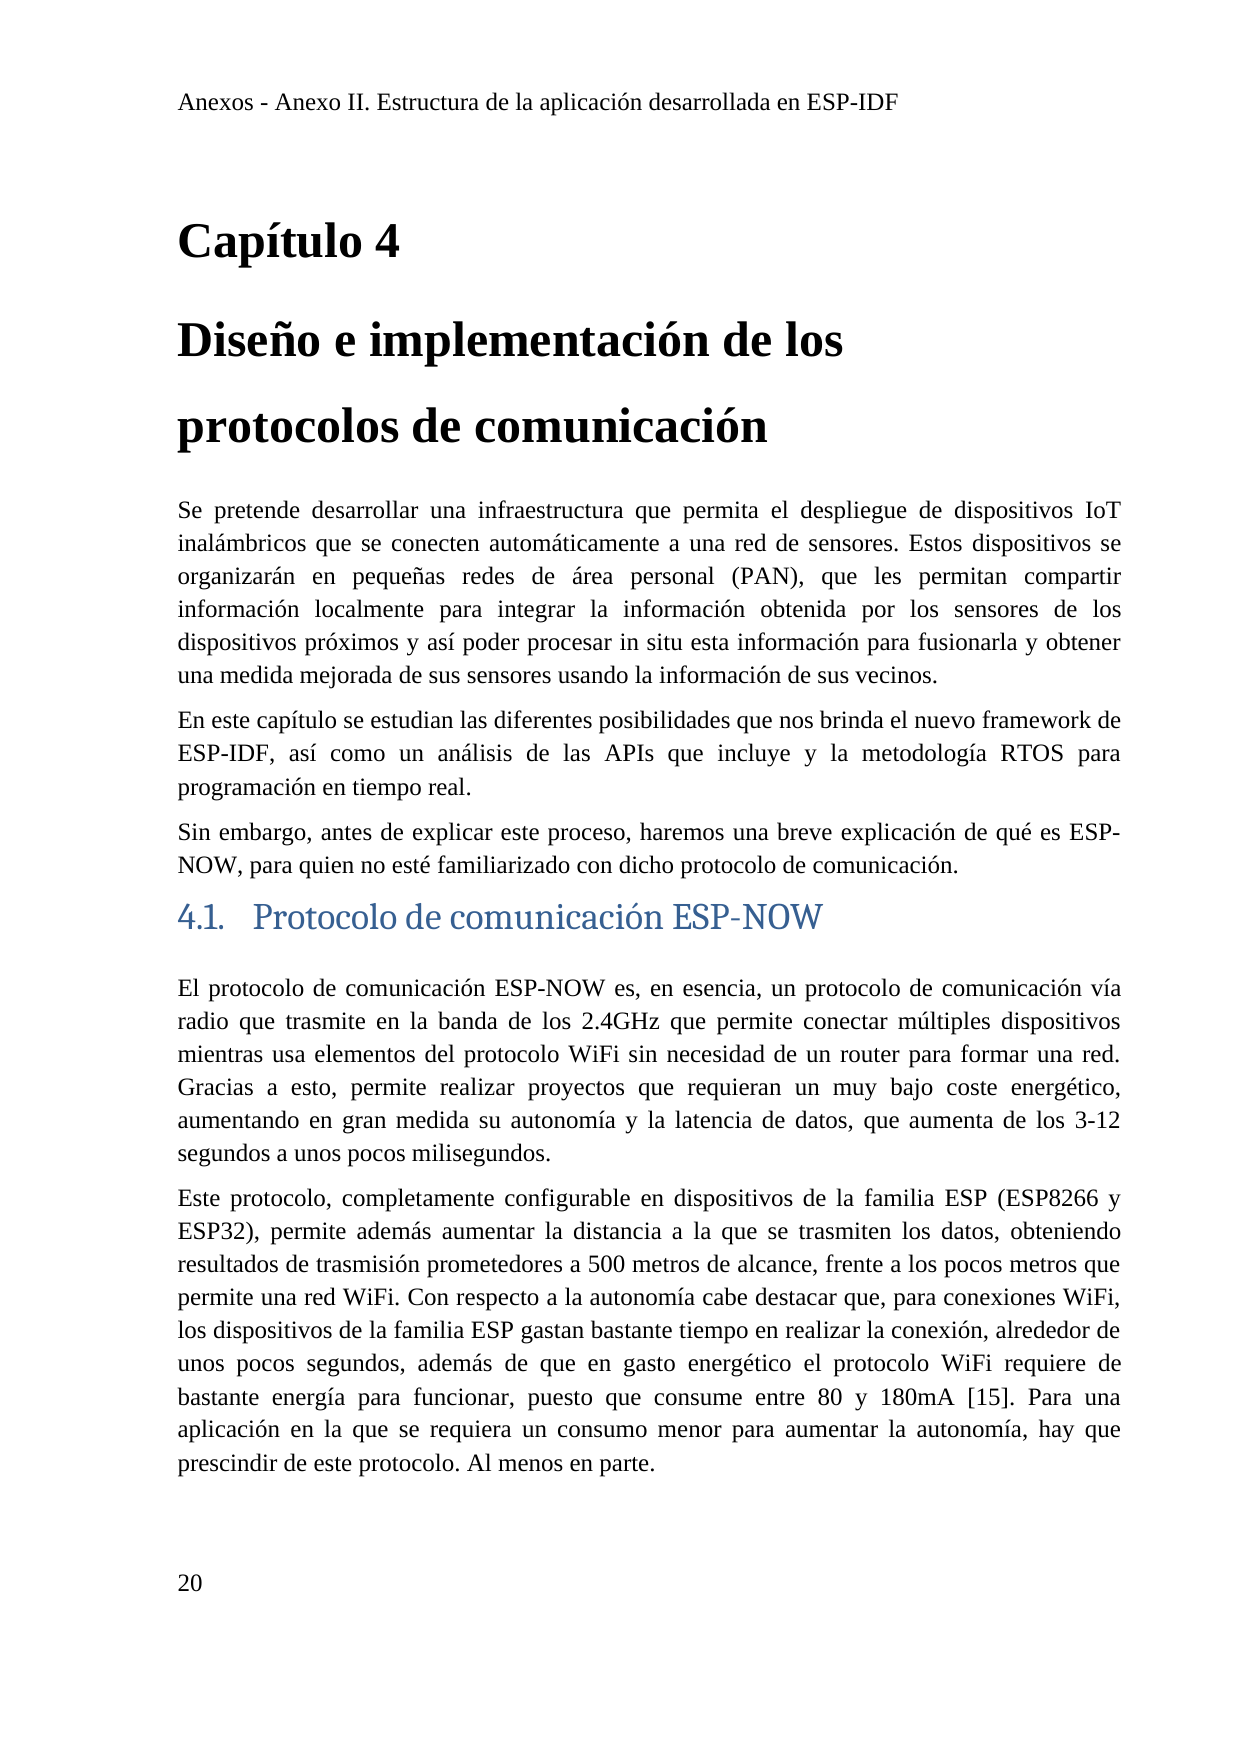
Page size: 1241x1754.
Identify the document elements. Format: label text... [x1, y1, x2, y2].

text El protocolo de comunicación ESP-NOW es, en esencia, un protocolo de comunicación vía radio que trasmite en la banda de los 2.4GHz que permite conectar múltiples dispositivos mientras usa elementos del protocolo WiFi sin necesidad de un router para formar una red. Gracias a esto, permite realizar proyectos que requieran un muy bajo coste energético, aumentando en gran medida su autonomía y la latencia de datos, que aumenta de los 3-12 segundos a unos pocos milisegundos. [177, 973, 1122, 1167]
title Capítulo 4 [177, 211, 971, 269]
subtitle Diseño e implementación de los protocolos de comunicación [177, 310, 971, 454]
text En este capítulo se estudian las diferentes posibilidades que nos brinda el nuevo framework de ESP-IDF, así como un análisis de las APIs que incluye y la metodología RTOS para programación en tiempo real. [177, 706, 1122, 800]
subtitle Protocolo de comunicación ESP-NOW [177, 896, 1122, 939]
text Se pretende desarrollar una infraestructura que permita el despliegue de dispositivos IoT inalámbricos que se conecten automáticamente a una red de sensores. Estos dispositivos se organizarán en pequeñas redes de área personal (PAN), que les permitan compartir información localmente para integrar la información obtenida por los sensores de los dispositivos próximos y así poder procesar in situ esta información para fusionarla y obtener una medida mejorada de sus sensores usando la información de sus vecinos. [177, 495, 1122, 689]
text Sin embargo, antes de explicar este proceso, haremos una breve explicación de qué es ESP-NOW, para quien no esté familiarizado con dicho protocolo de comunicación. [177, 817, 1122, 879]
text Este protocolo, completamente configurable en dispositivos de la familia ESP (ESP8266 y ESP32), permite además aumentar la distancia a la que se trasmiten los datos, obteniendo resultados de trasmisión prometedores a 500 metros de alcance, frente a los pocos metros que permite una red WiFi. Con respecto a la autonomía cabe destacar que, para conexiones WiFi, los dispositivos de la familia ESP gastan bastante tiempo en realizar la conexión, alrededor de unos pocos segundos, además de que en gasto energético el protocolo WiFi requiere de bastante energía para funcionar, puesto que consume entre 80 y 180mA [15]. Para una aplicación en la que se requiera un consumo menor para aumentar la autonomía, hay que prescindir de este protocolo. Al menos en parte. [177, 1183, 1122, 1476]
